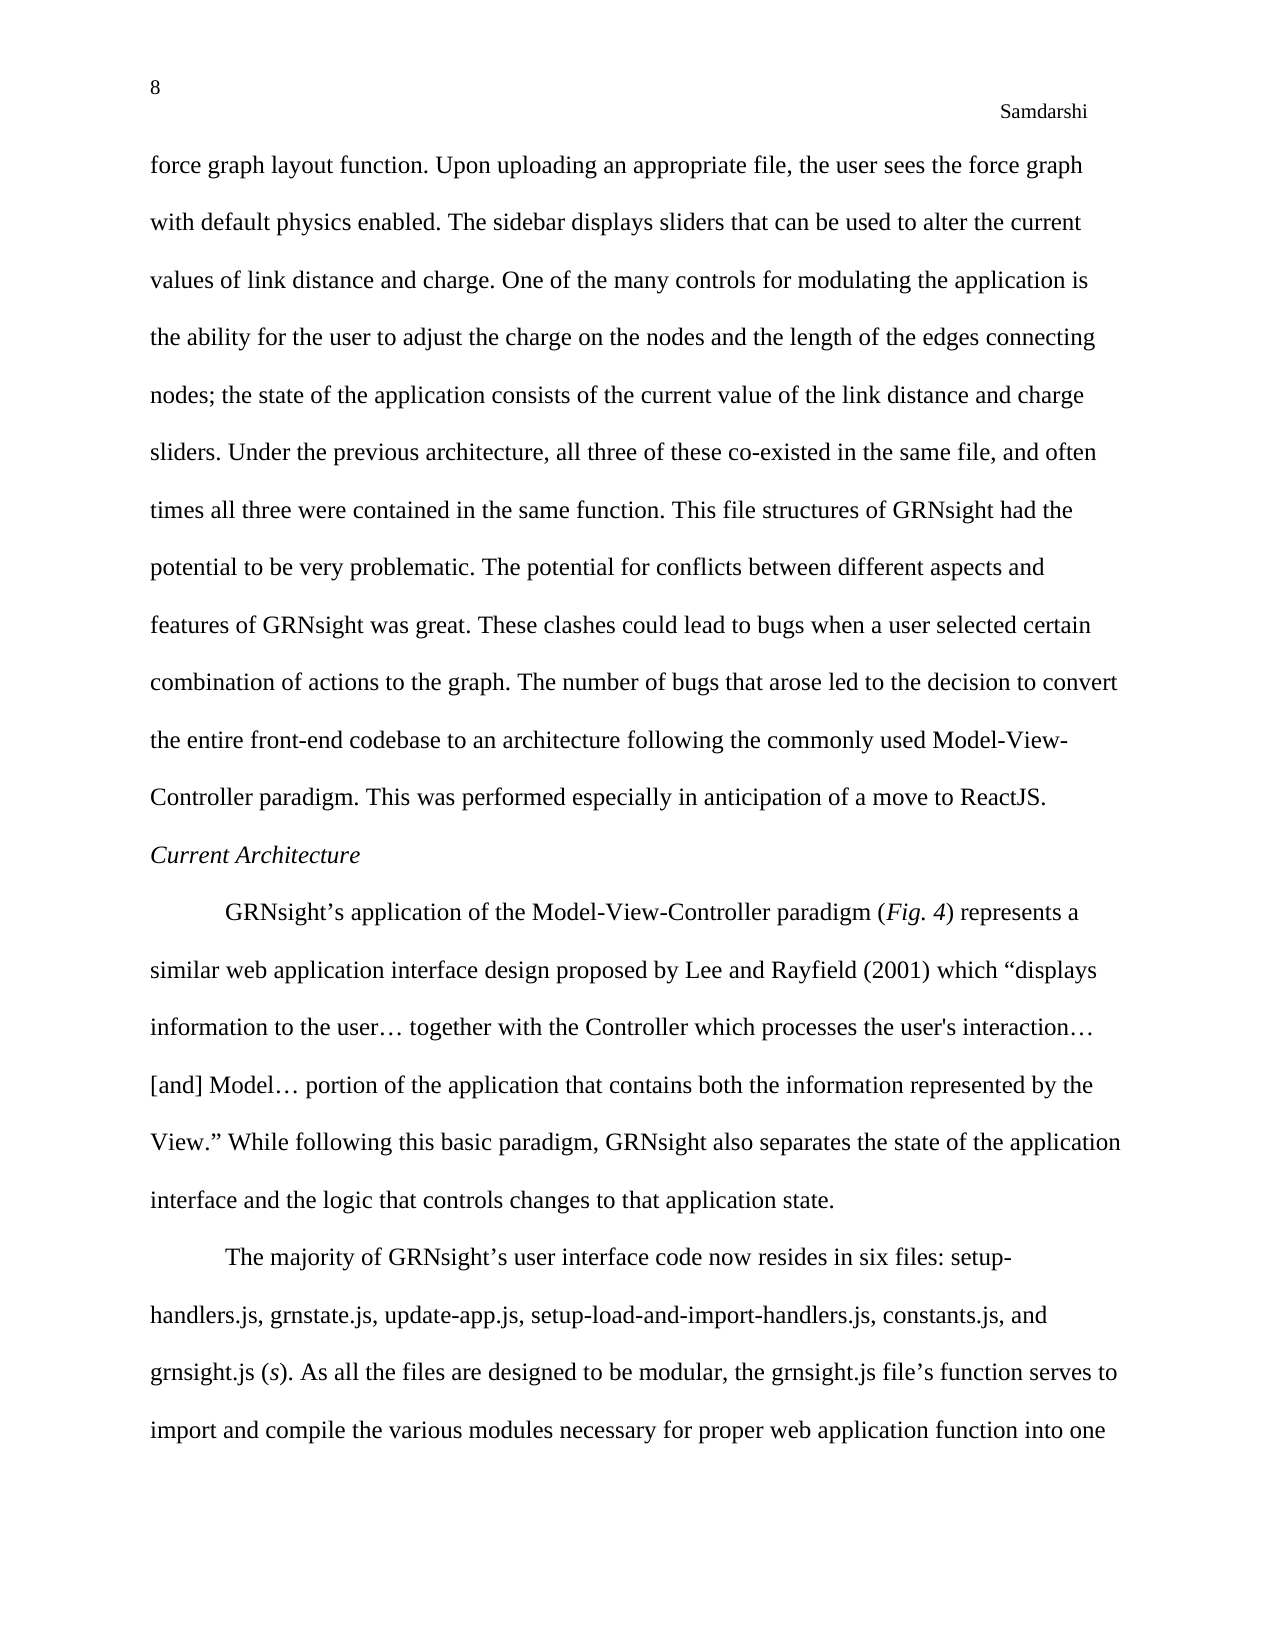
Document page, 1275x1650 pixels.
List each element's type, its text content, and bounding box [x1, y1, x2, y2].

text GRNsight’s application of the Model-View-Controller paradigm (Fig. 4) represents a similar web application interface design proposed by Lee and Rayfield (2001) which “displays information to the user… together with the Controller which processes the user's interaction… [and] Model… portion of the application that contains both the information represented by the View.” While following this basic paradigm, GRNsight also separates the state of the application interface and the logic that controls changes to that application state. [150, 897, 1125, 1214]
text Current Architecture [150, 840, 1125, 869]
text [150, 1242, 1125, 1444]
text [150, 150, 1125, 811]
